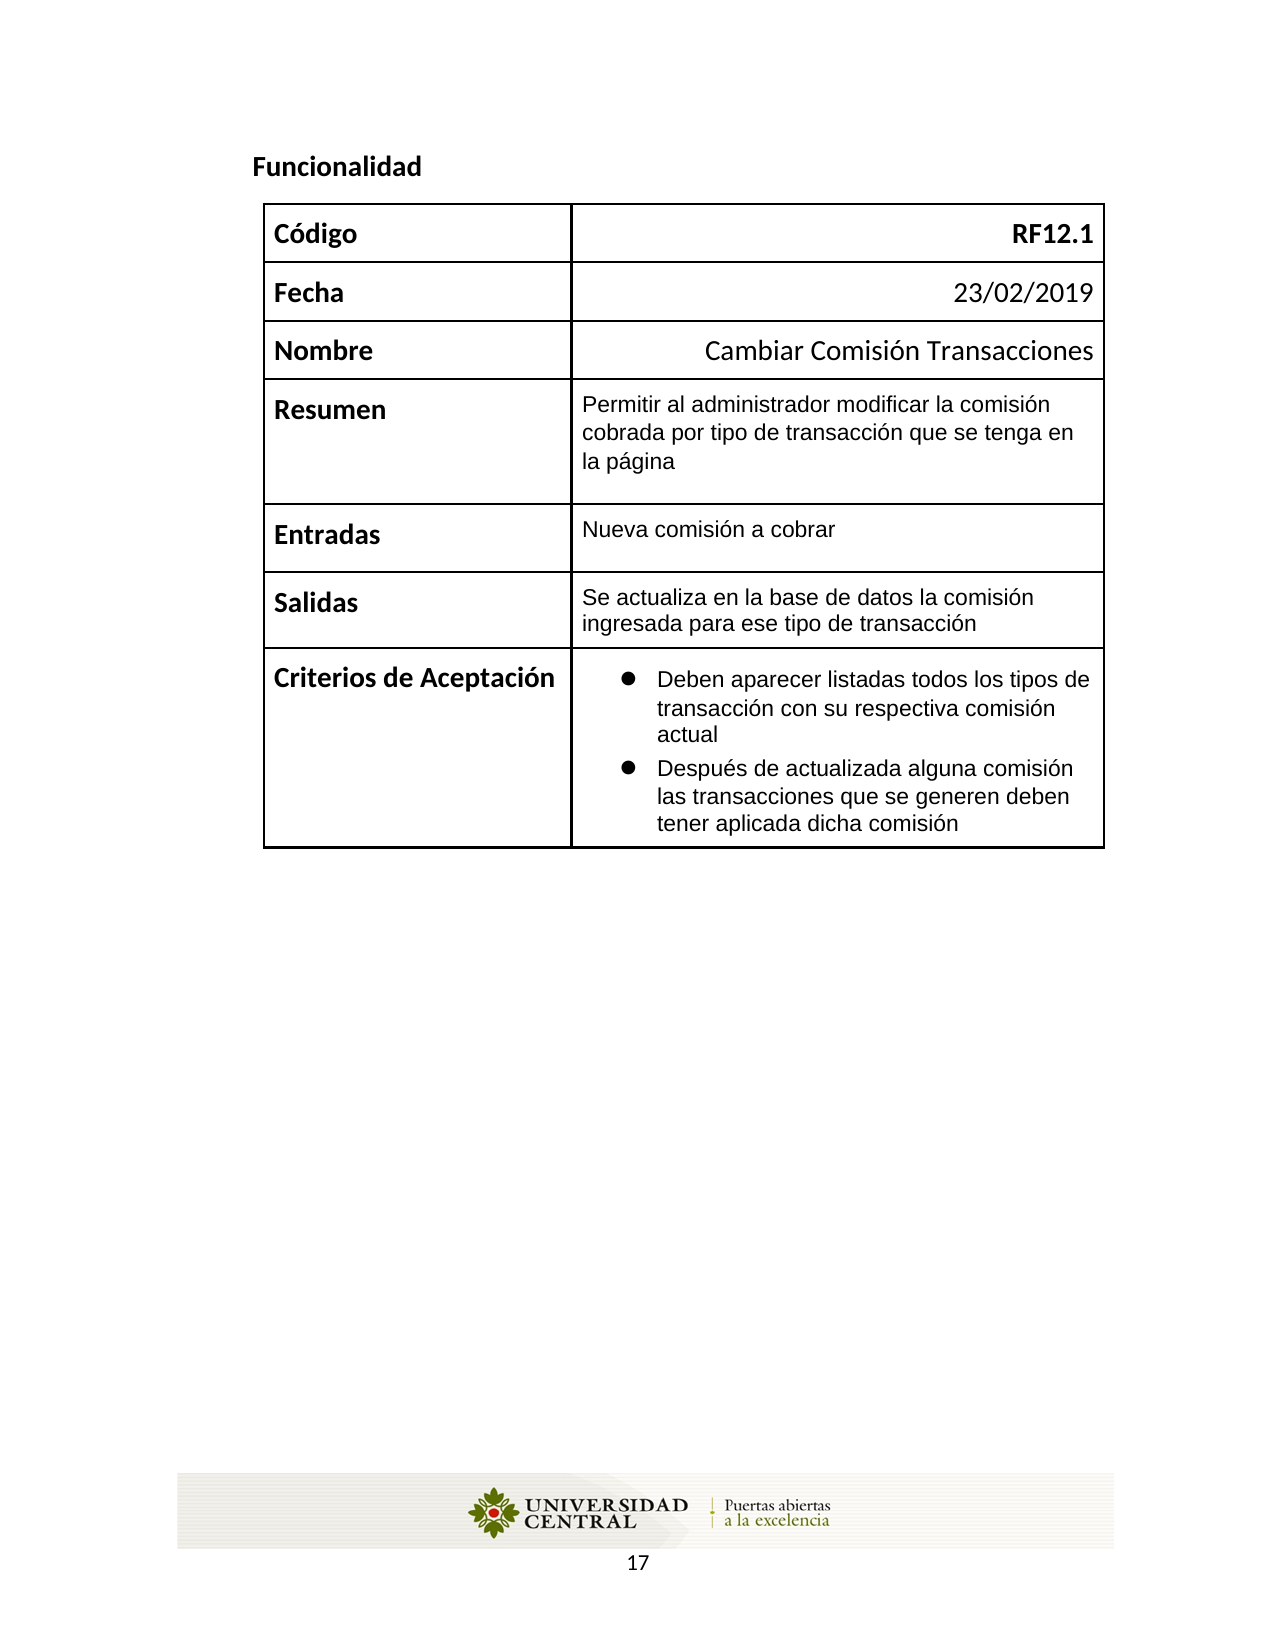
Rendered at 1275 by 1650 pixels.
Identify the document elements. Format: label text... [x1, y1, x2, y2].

table_header RF12.1 [573, 205, 1103, 261]
table_cell 23/02/2019 [573, 263, 1103, 320]
text Funcionalidad [177, 148, 1098, 183]
table_cell Fecha [265, 263, 570, 320]
table_cell Deben aparecer listadas todos los tipos de transacción con su respectiva comisión actual Después de actualizada alguna comisión las transacciones que se generen deben tener aplicada dicha comisión [573, 649, 1103, 846]
picture [177, 1473, 1115, 1549]
table_cell Se actualiza en la base de datos la comisión ingresada para ese tipo de transacción [573, 573, 1103, 647]
table_header Código [265, 205, 570, 261]
table_cell Permitir al administrador modificar la comisión cobrada por tipo de transacción que se tenga en la página [573, 380, 1103, 503]
table_cell Resumen [265, 380, 570, 503]
table_cell Criterios de Aceptación [265, 649, 570, 846]
table_cell Cambiar Comisión Transacciones [573, 322, 1103, 378]
table_cell Entradas [265, 505, 570, 571]
table_cell Salidas [265, 573, 570, 647]
table_cell Nueva comisión a cobrar [573, 505, 1103, 571]
table_cell Nombre [265, 322, 570, 378]
